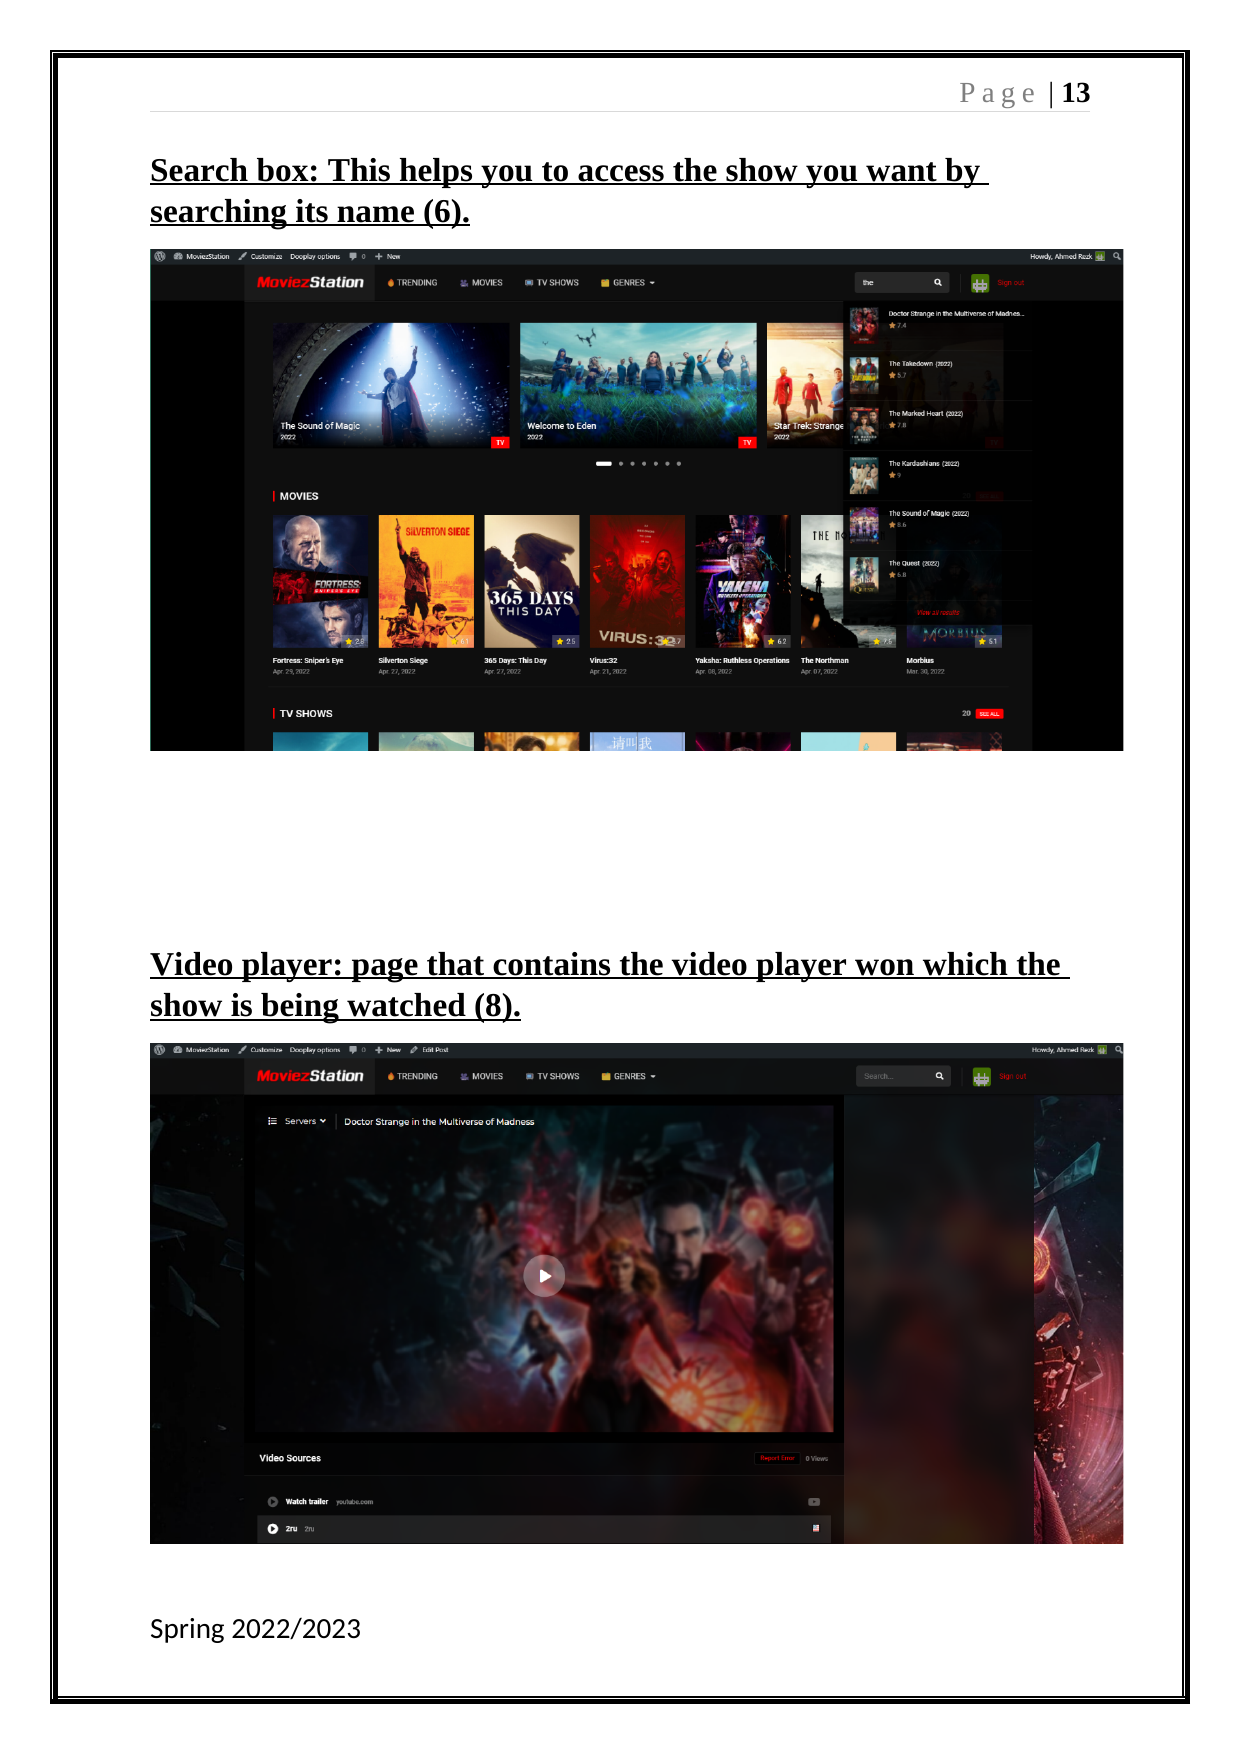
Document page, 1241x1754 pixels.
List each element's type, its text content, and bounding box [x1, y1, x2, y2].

picture [150, 1043, 1124, 1544]
text Search box: This helps you to access the show you want by searching its name (6). [150, 150, 1090, 230]
picture [150, 249, 1124, 751]
text Video player: page that contains the video player won which the show is being watched (8). [150, 944, 1090, 1024]
